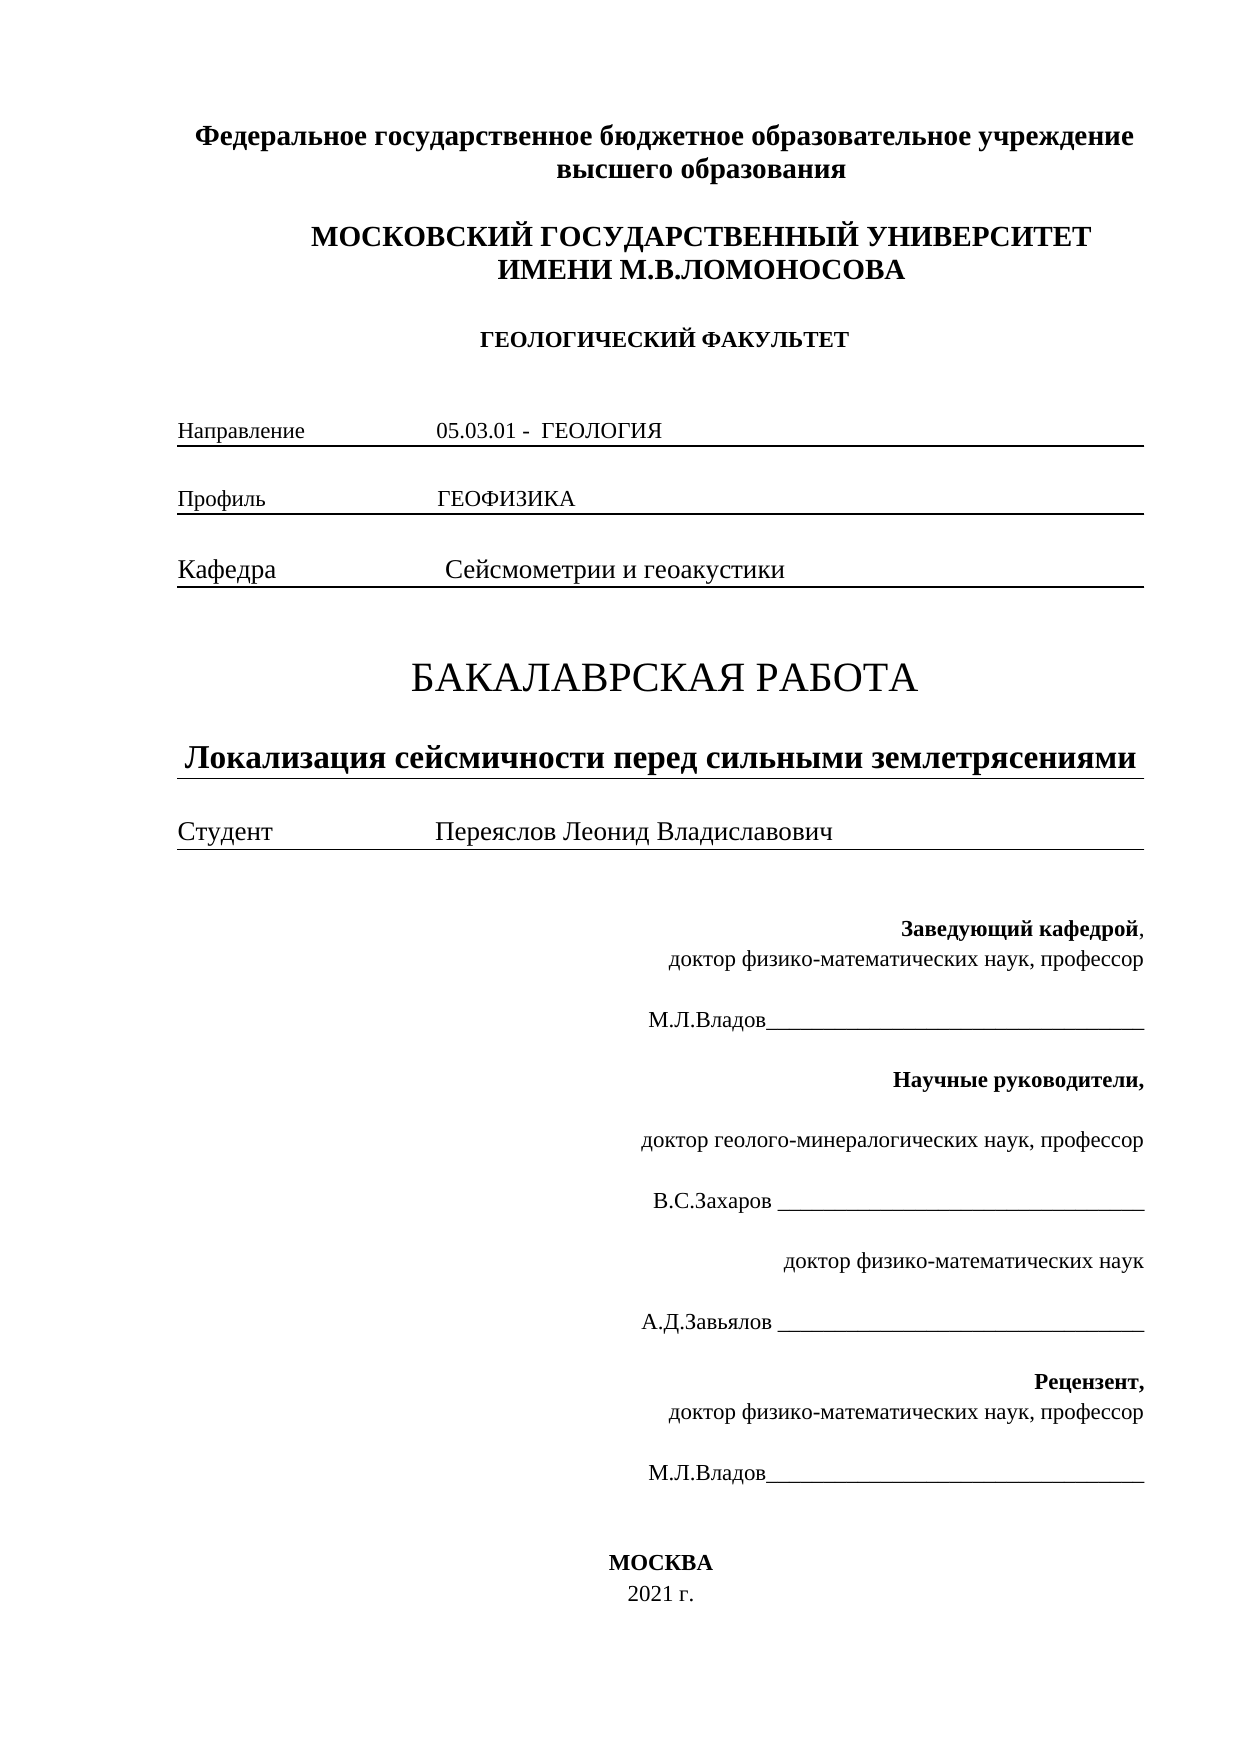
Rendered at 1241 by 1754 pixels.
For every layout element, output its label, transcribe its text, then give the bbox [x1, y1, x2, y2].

text доктор физико-математических наук, профессор [177, 945, 1144, 972]
text доктор геолого-минералогических наук, профессор [177, 1127, 1144, 1153]
text В.С.Захаров ________________________________ [177, 1187, 1144, 1213]
text ИМЕНИ М.В.ЛОМОНОСОВА [177, 252, 1152, 286]
text Федеральное государственное бюджетное образовательное учреждение [177, 118, 1152, 152]
text А.Д.Завьялов ________________________________ [177, 1308, 1144, 1334]
text Локализация сейсмичности перед сильными землетрясениями [177, 737, 1144, 778]
text БАКАЛАВРСКАЯ РАБОТА [177, 652, 1152, 700]
text МОСКВА [177, 1549, 1144, 1576]
text Кафедра Сейсмометрии и геоакустики [177, 553, 1144, 586]
text доктор физико-математических наук, профессор [177, 1398, 1144, 1425]
text ГЕОЛОГИЧЕСКИЙ ФАКУЛЬТЕТ [177, 326, 1152, 353]
text МОСКОВСКИЙ ГОСУДАРСТВЕННЫЙ УНИВЕРСИТЕТ [177, 219, 1152, 252]
text М.Л.Владов_________________________________ [177, 1006, 1144, 1032]
text высшего образования [177, 152, 1152, 185]
text 2021 г. [177, 1580, 1144, 1606]
text доктор физико-математических наук [177, 1247, 1144, 1274]
text Научные руководители, [177, 1066, 1144, 1092]
text М.Л.Владов_________________________________ [177, 1459, 1144, 1485]
text Направление 05.03.01 - ГЕОЛОГИЯ [177, 417, 1144, 445]
text Заведующий кафедрой, [177, 915, 1144, 941]
text Профиль ГЕОФИЗИКА [177, 485, 1144, 513]
text Рецензент, [177, 1368, 1144, 1394]
text Студент Переяслов Леонид Владиславович [177, 815, 1144, 849]
